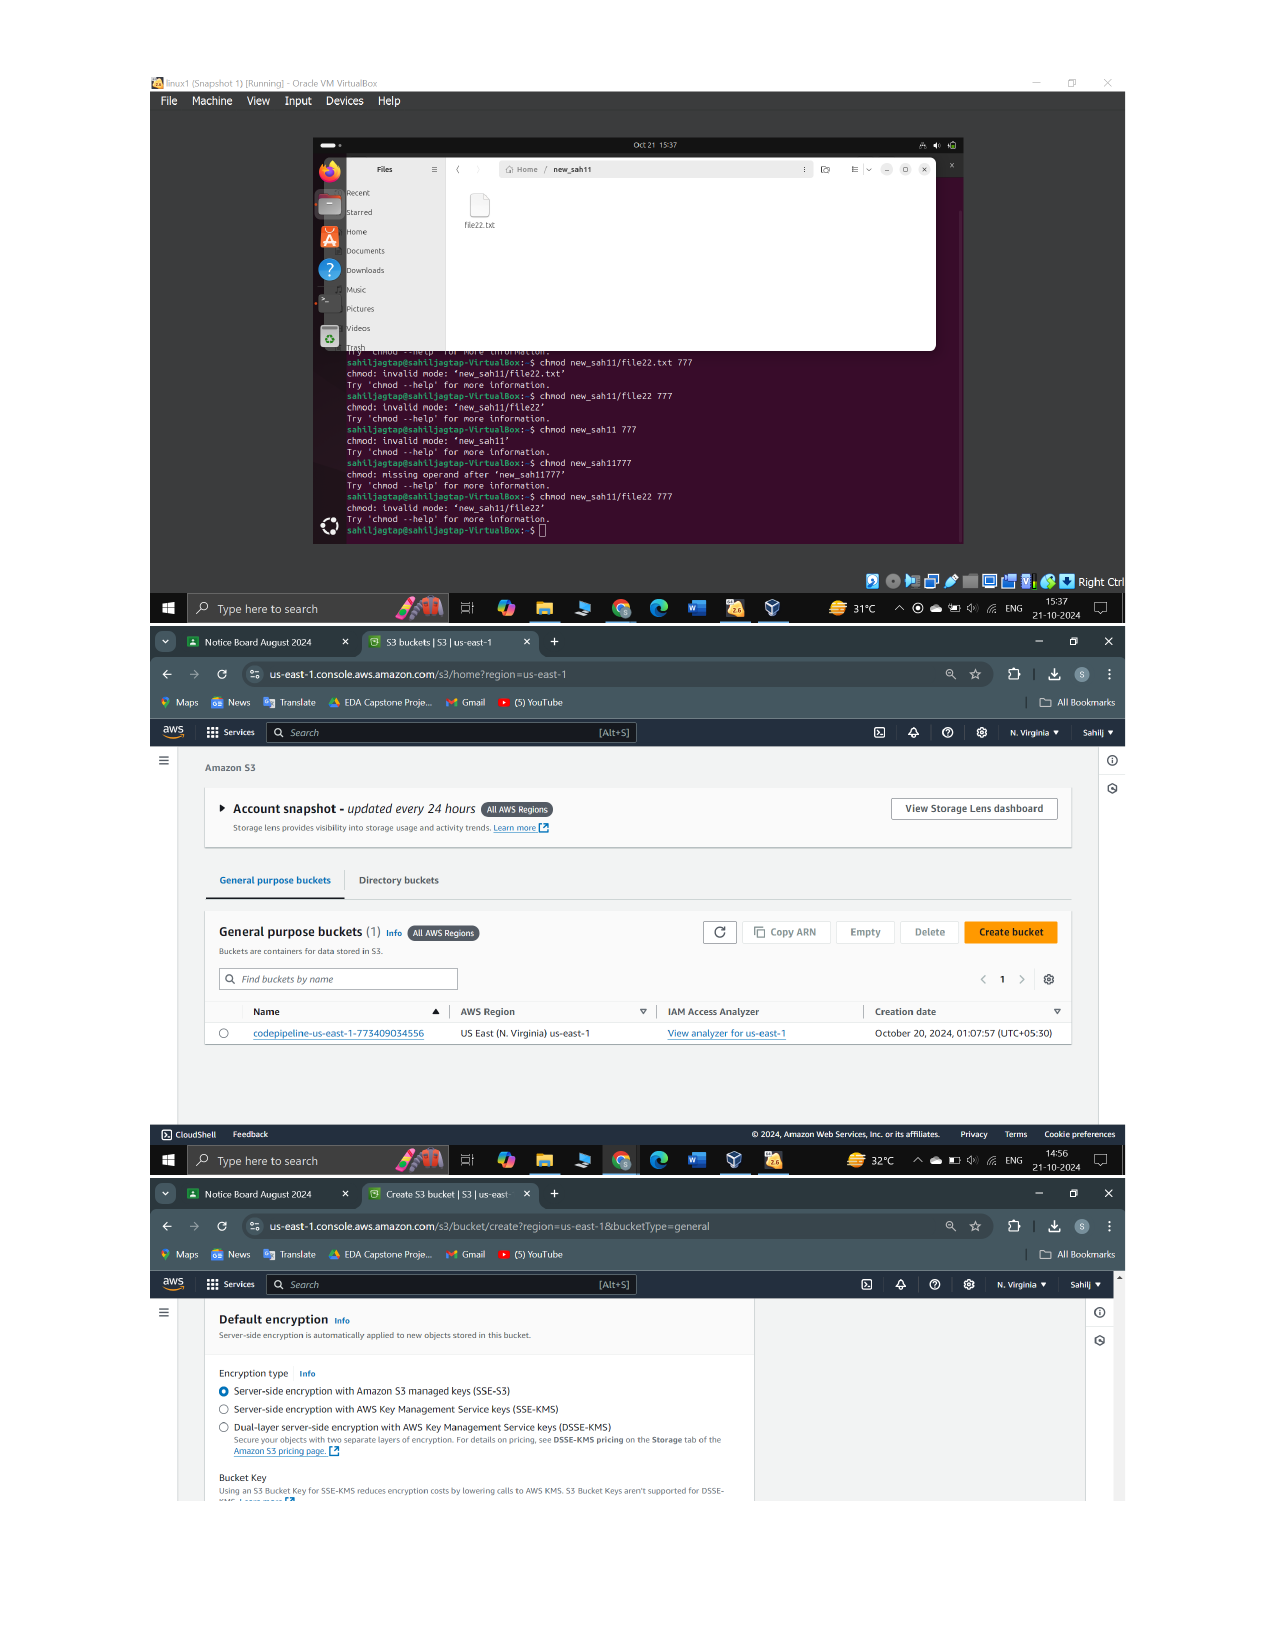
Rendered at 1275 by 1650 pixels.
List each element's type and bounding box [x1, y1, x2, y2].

picture [150, 1178, 1125, 1501]
picture [150, 626, 1125, 1175]
picture [150, 75, 1125, 623]
